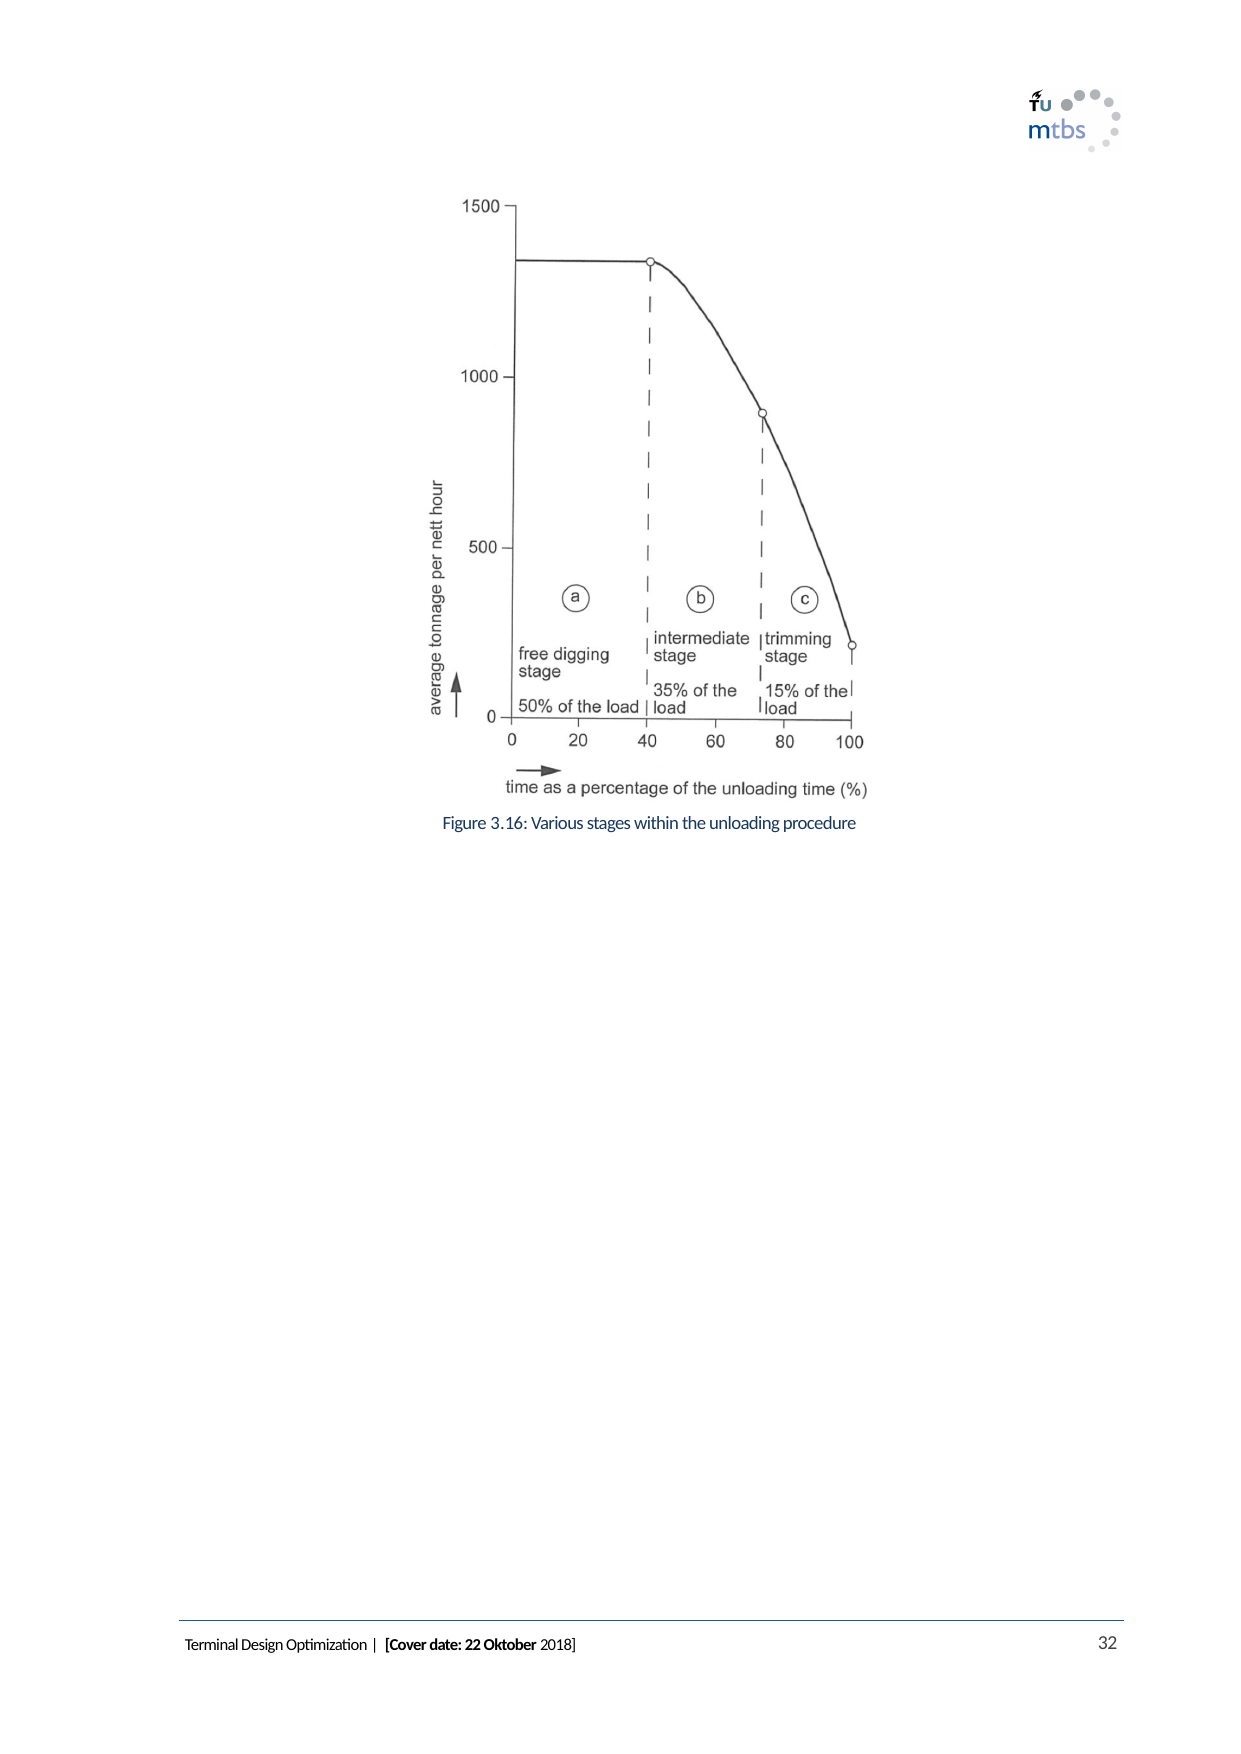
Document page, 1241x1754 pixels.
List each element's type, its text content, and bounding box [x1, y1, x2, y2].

picture [422, 194, 879, 807]
picture [1028, 88, 1122, 153]
